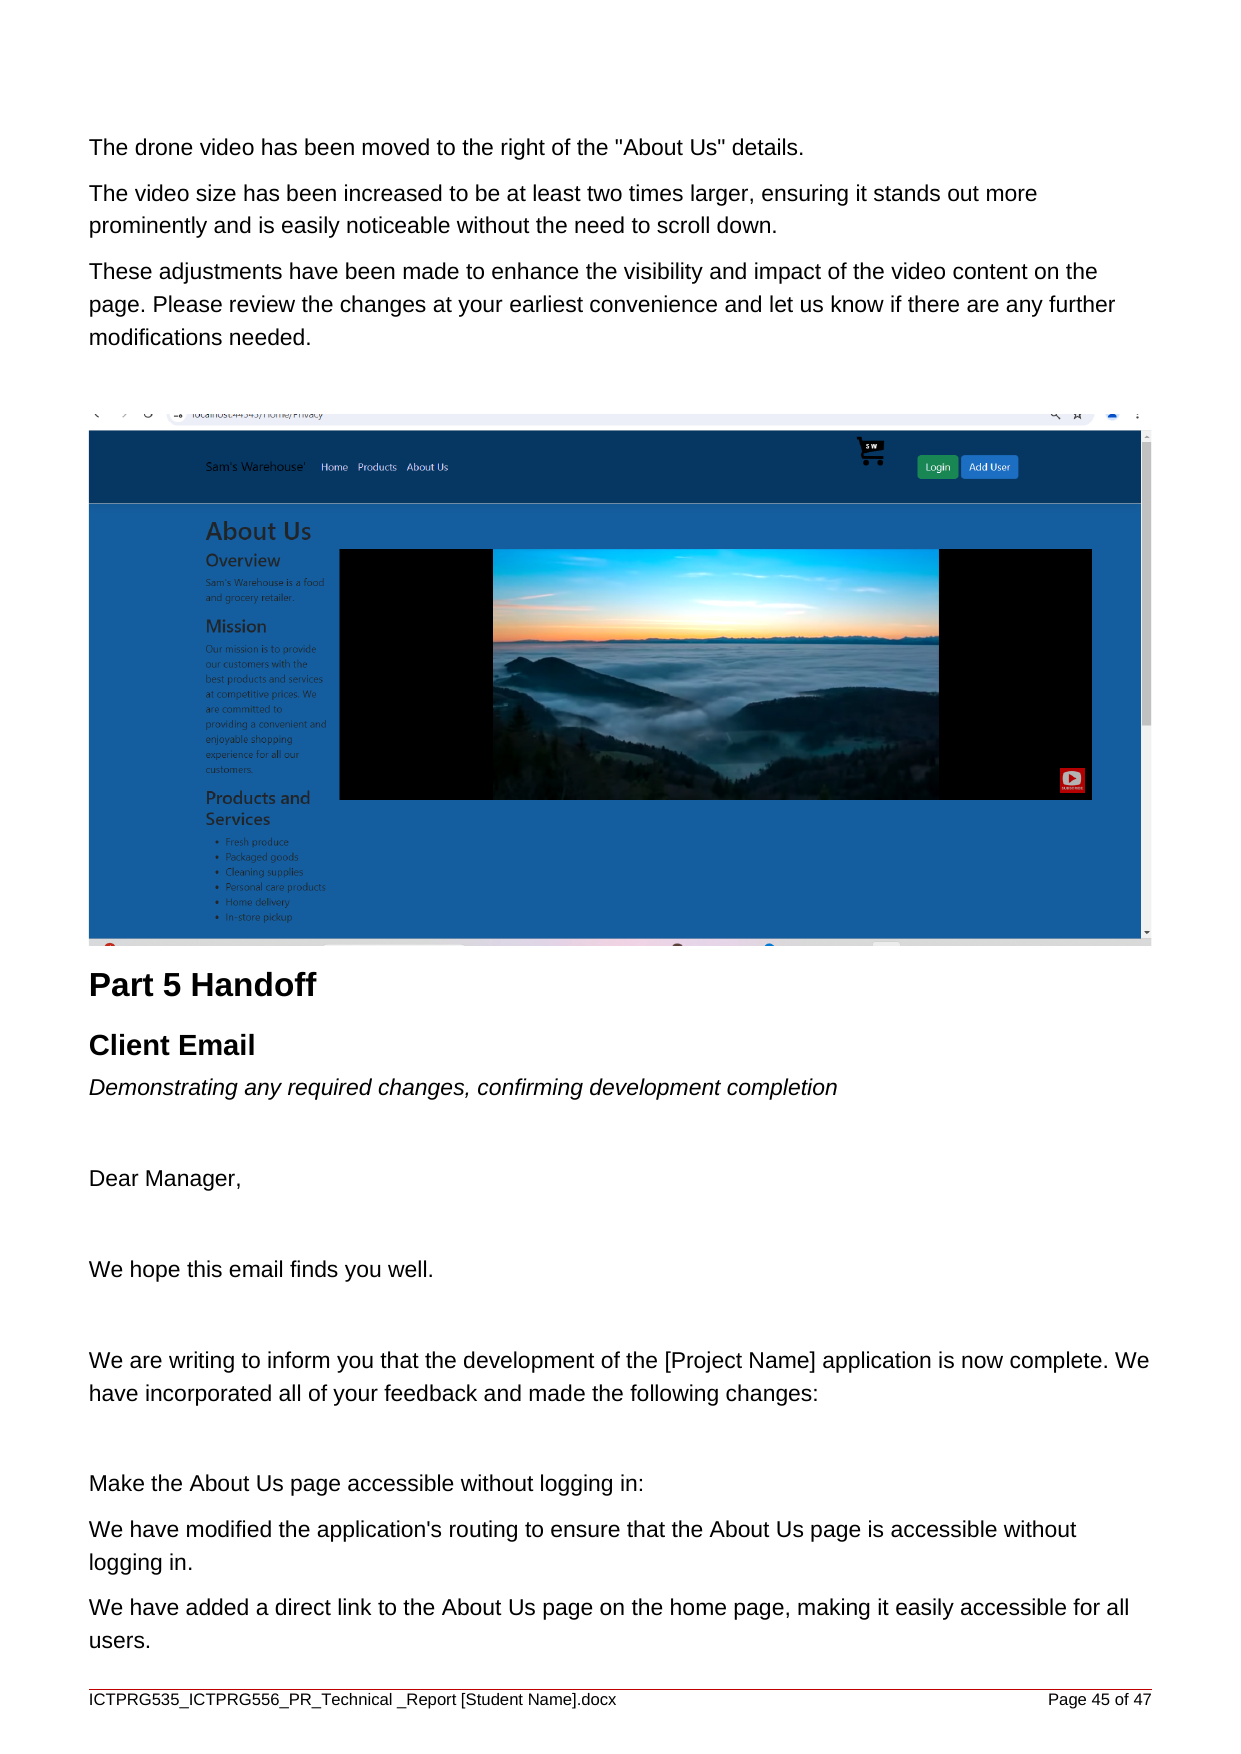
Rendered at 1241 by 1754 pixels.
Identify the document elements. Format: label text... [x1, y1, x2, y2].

picture [88, 414, 1152, 946]
text Dear Manager, [89, 1165, 1152, 1191]
text We have modified the application's routing to ensure that the About Us page is accessible without logging in. [89, 1516, 1152, 1575]
text Make the About Us page accessible without logging in: [89, 1470, 1152, 1497]
text The drone video has been moved to the right of the "About Us" details. [89, 134, 1152, 160]
text We hope this email finds you well. [89, 1256, 1152, 1282]
subtitle Part 5 Handoff [89, 965, 1152, 1003]
subtitle Client Email [89, 1028, 1152, 1062]
text The video size has been increased to be at least two times larger, ensuring it stands out more prominently and is easily noticeable without the need to scroll down. [89, 179, 1152, 239]
text We have added a direct link to the About Us page on the home page, making it easily accessible for all users. [89, 1594, 1152, 1653]
text We are writing to inform you that the development of the [Project Name] application is now complete. We have incorporated all of your feedback and made the following changes: [89, 1347, 1152, 1406]
text These adjustments have been made to enhance the visibility and impact of the video content on the page. Please review the changes at your earliest convenience and let us know if there are any further modifications needed. [89, 258, 1152, 350]
text Demonstrating any required changes, confirming development completion [89, 1074, 1152, 1101]
